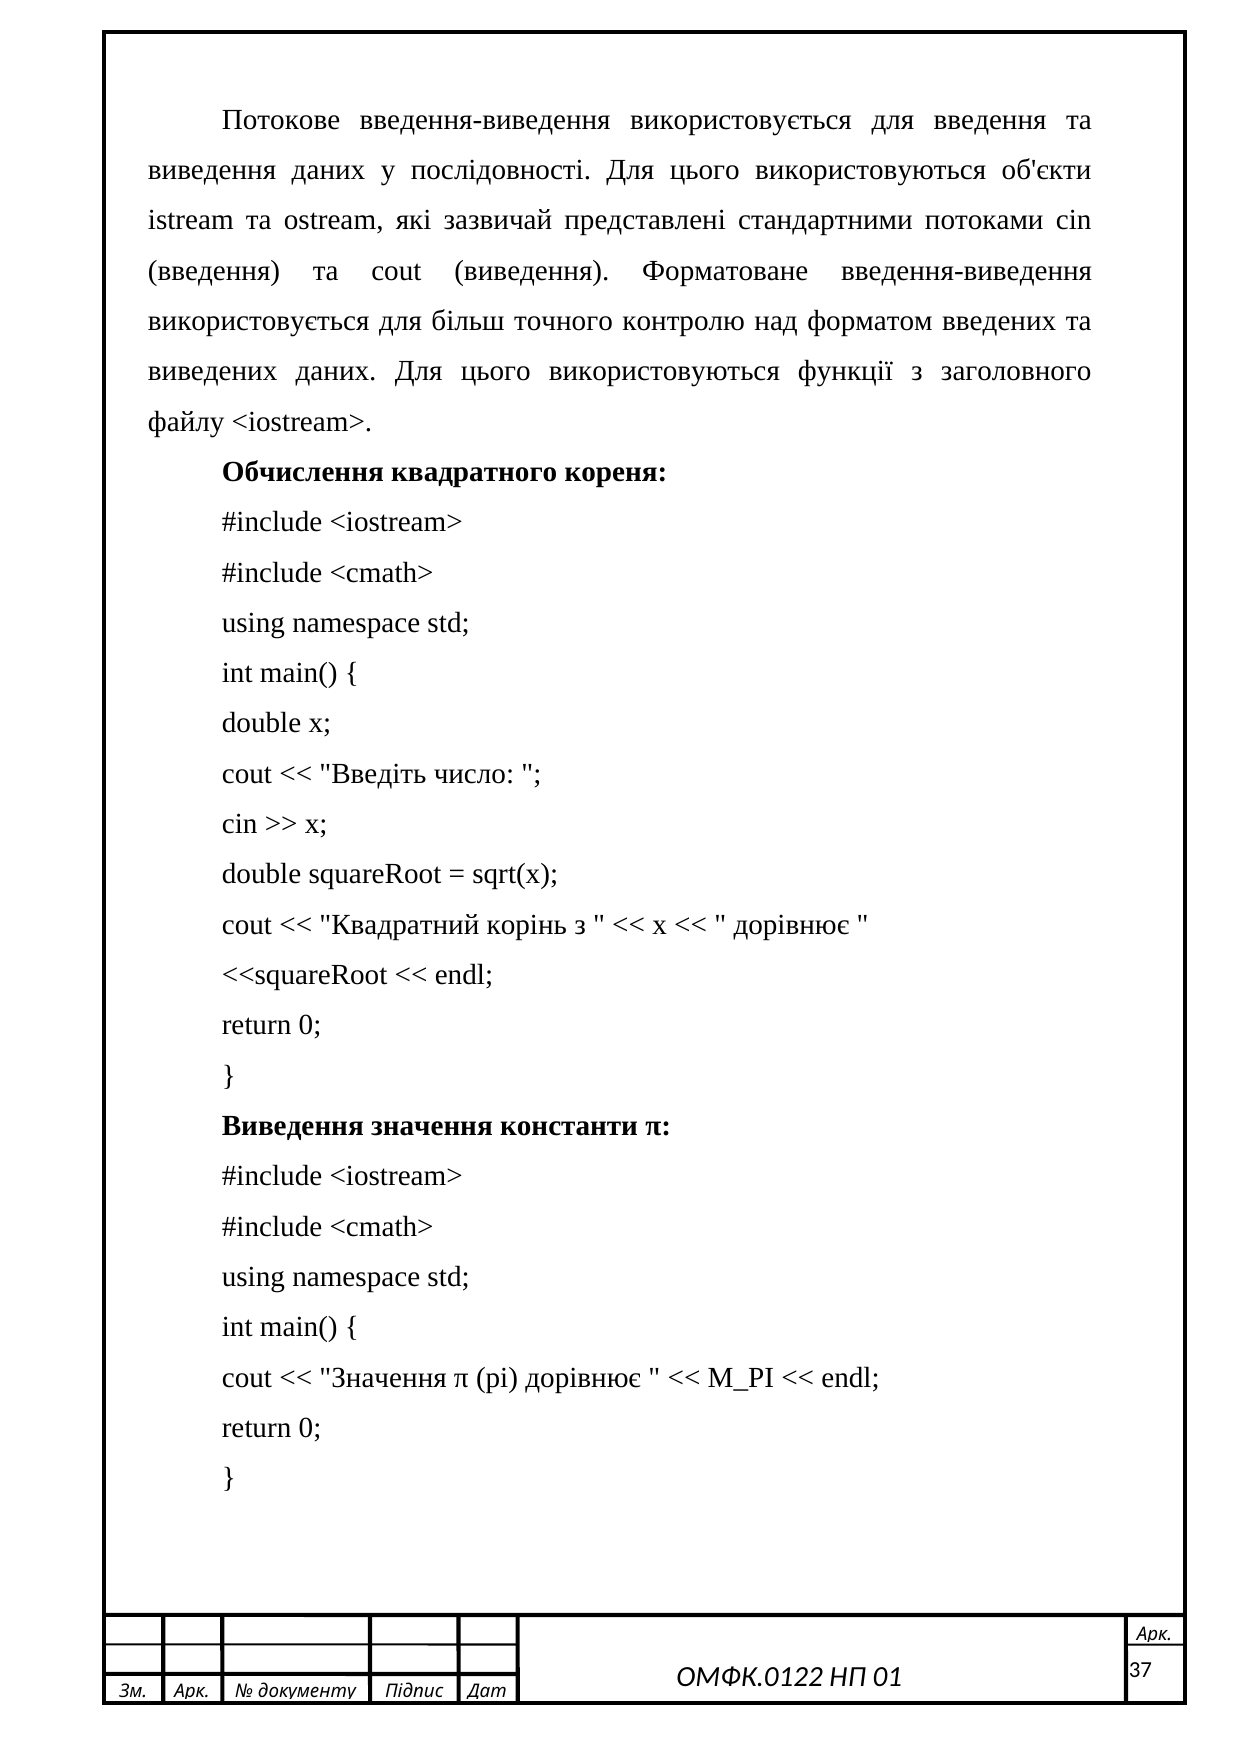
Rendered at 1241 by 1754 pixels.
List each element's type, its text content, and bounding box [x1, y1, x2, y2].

text } [148, 1460, 1092, 1494]
text #include <iostream> [148, 1158, 1092, 1192]
text } [148, 1058, 1092, 1091]
text Обчислення квадратного кореня: [148, 454, 1092, 488]
text cout << "Значення π (pi) дорівнює " << M_PI << endl; [148, 1360, 1092, 1393]
text double x; [148, 706, 1092, 739]
text cin >> x; [148, 806, 1092, 840]
text return 0; [148, 1007, 1092, 1041]
text #include <cmath> [148, 555, 1092, 588]
text int main() { [148, 1309, 1092, 1343]
text double squareRoot = sqrt(x); [148, 857, 1092, 890]
text <<squareRoot << endl; [148, 957, 1092, 991]
text return 0; [148, 1410, 1092, 1443]
text using namespace std; [148, 1259, 1092, 1293]
text using namespace std; [148, 605, 1092, 638]
text Потокове введення-виведення використовується для введення та виведення даних у послідовності. Для цього використовуються об'єкти istream та ostream, які зазвичай представлені стандартними потоками cin (введення) та cout (виведення). Форматоване введення-виведення використовується для більш точного контролю над форматом введених та виведених даних. Для цього використовуються функції з заголовного файлу <iostream>. [148, 102, 1092, 437]
text Виведення значення константи π: [148, 1108, 1092, 1142]
text cout << "Введіть число: "; [148, 756, 1092, 789]
text cout << "Квадратний корінь з " << x << " дорівнює " [148, 907, 1092, 940]
text int main() { [148, 655, 1092, 689]
text #include <cmath> [148, 1209, 1092, 1242]
text #include <iostream> [148, 504, 1092, 538]
